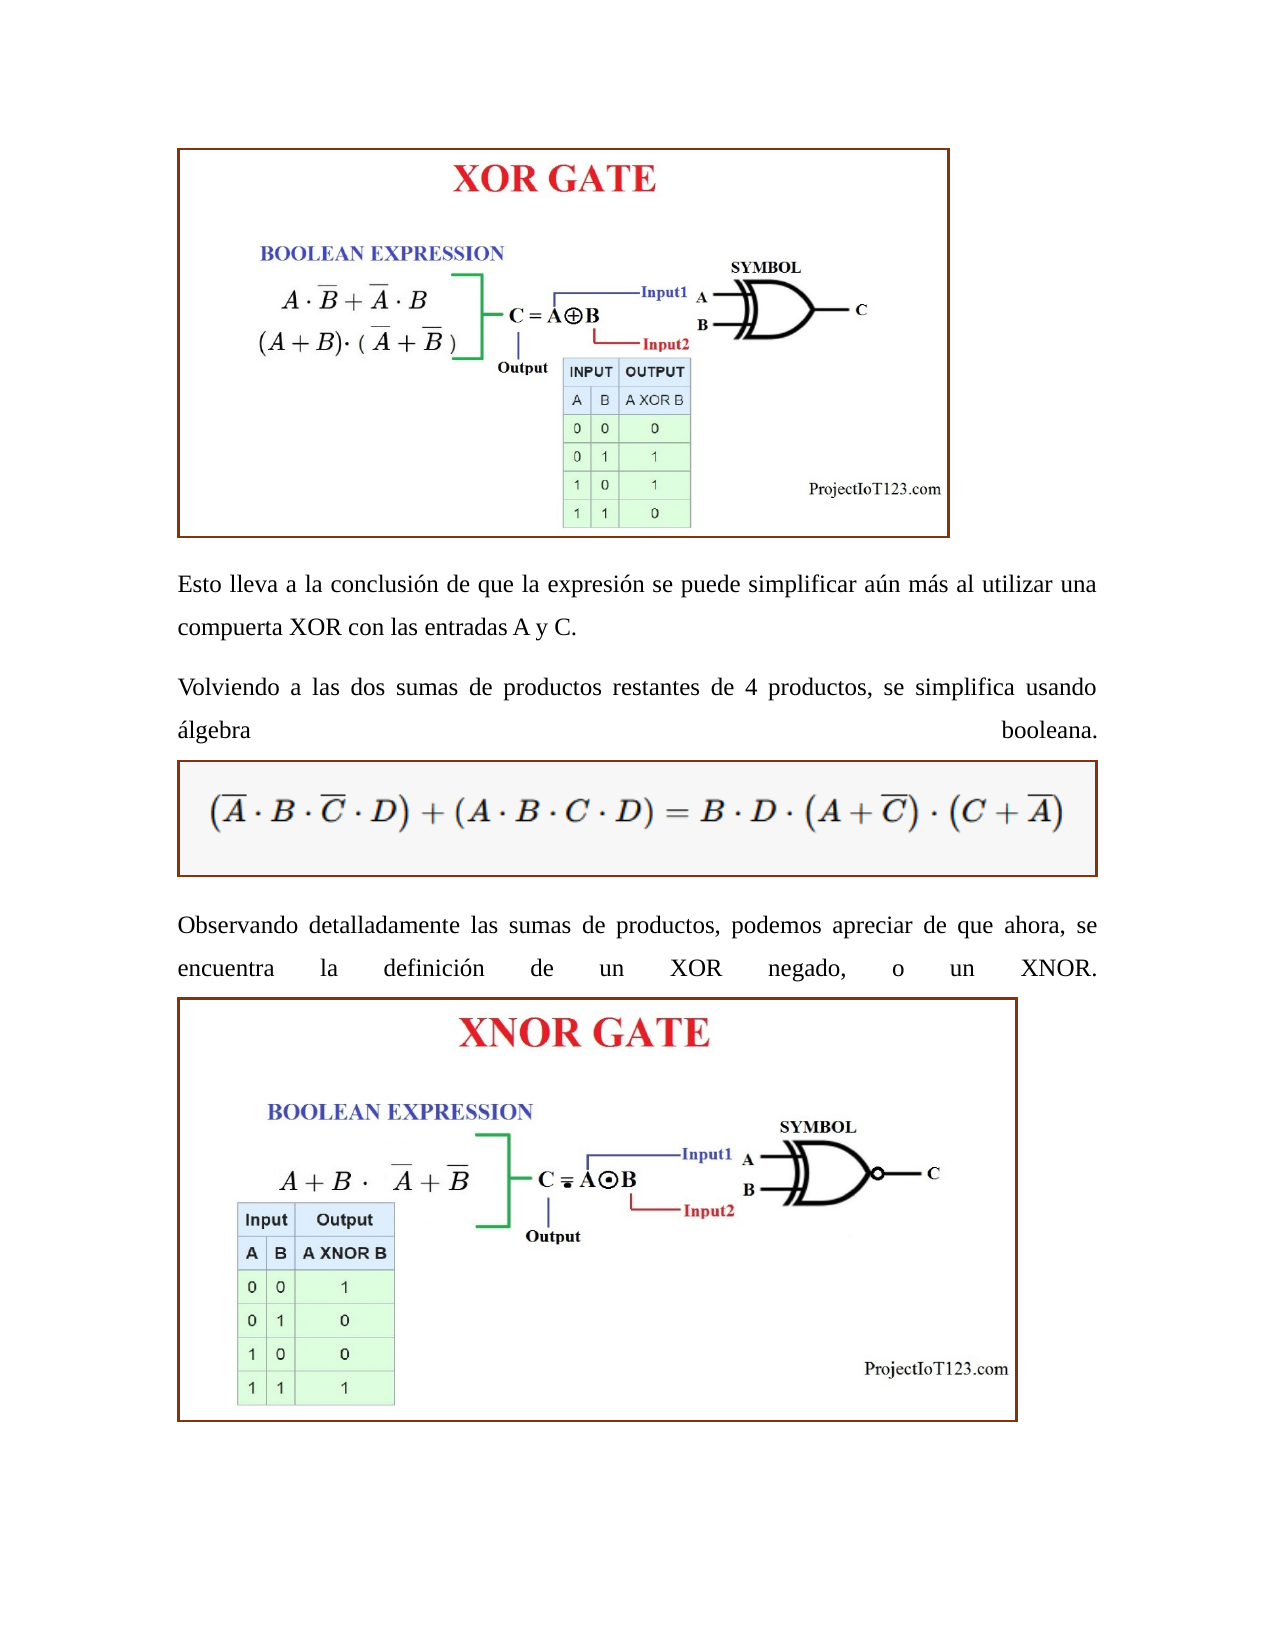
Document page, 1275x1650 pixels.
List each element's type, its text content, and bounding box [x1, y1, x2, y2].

text Esto lleva a la conclusión de que la expresión se puede simplificar aún más al utilizar una compuerta XOR con las entradas A y C. [177, 569, 1098, 641]
picture [180, 150, 947, 536]
picture [180, 1000, 1015, 1420]
text Volviendo a las dos sumas de productos restantes de 4 productos, se simplifica usando álgebra booleana. [177, 672, 1098, 760]
picture [180, 762, 1095, 875]
